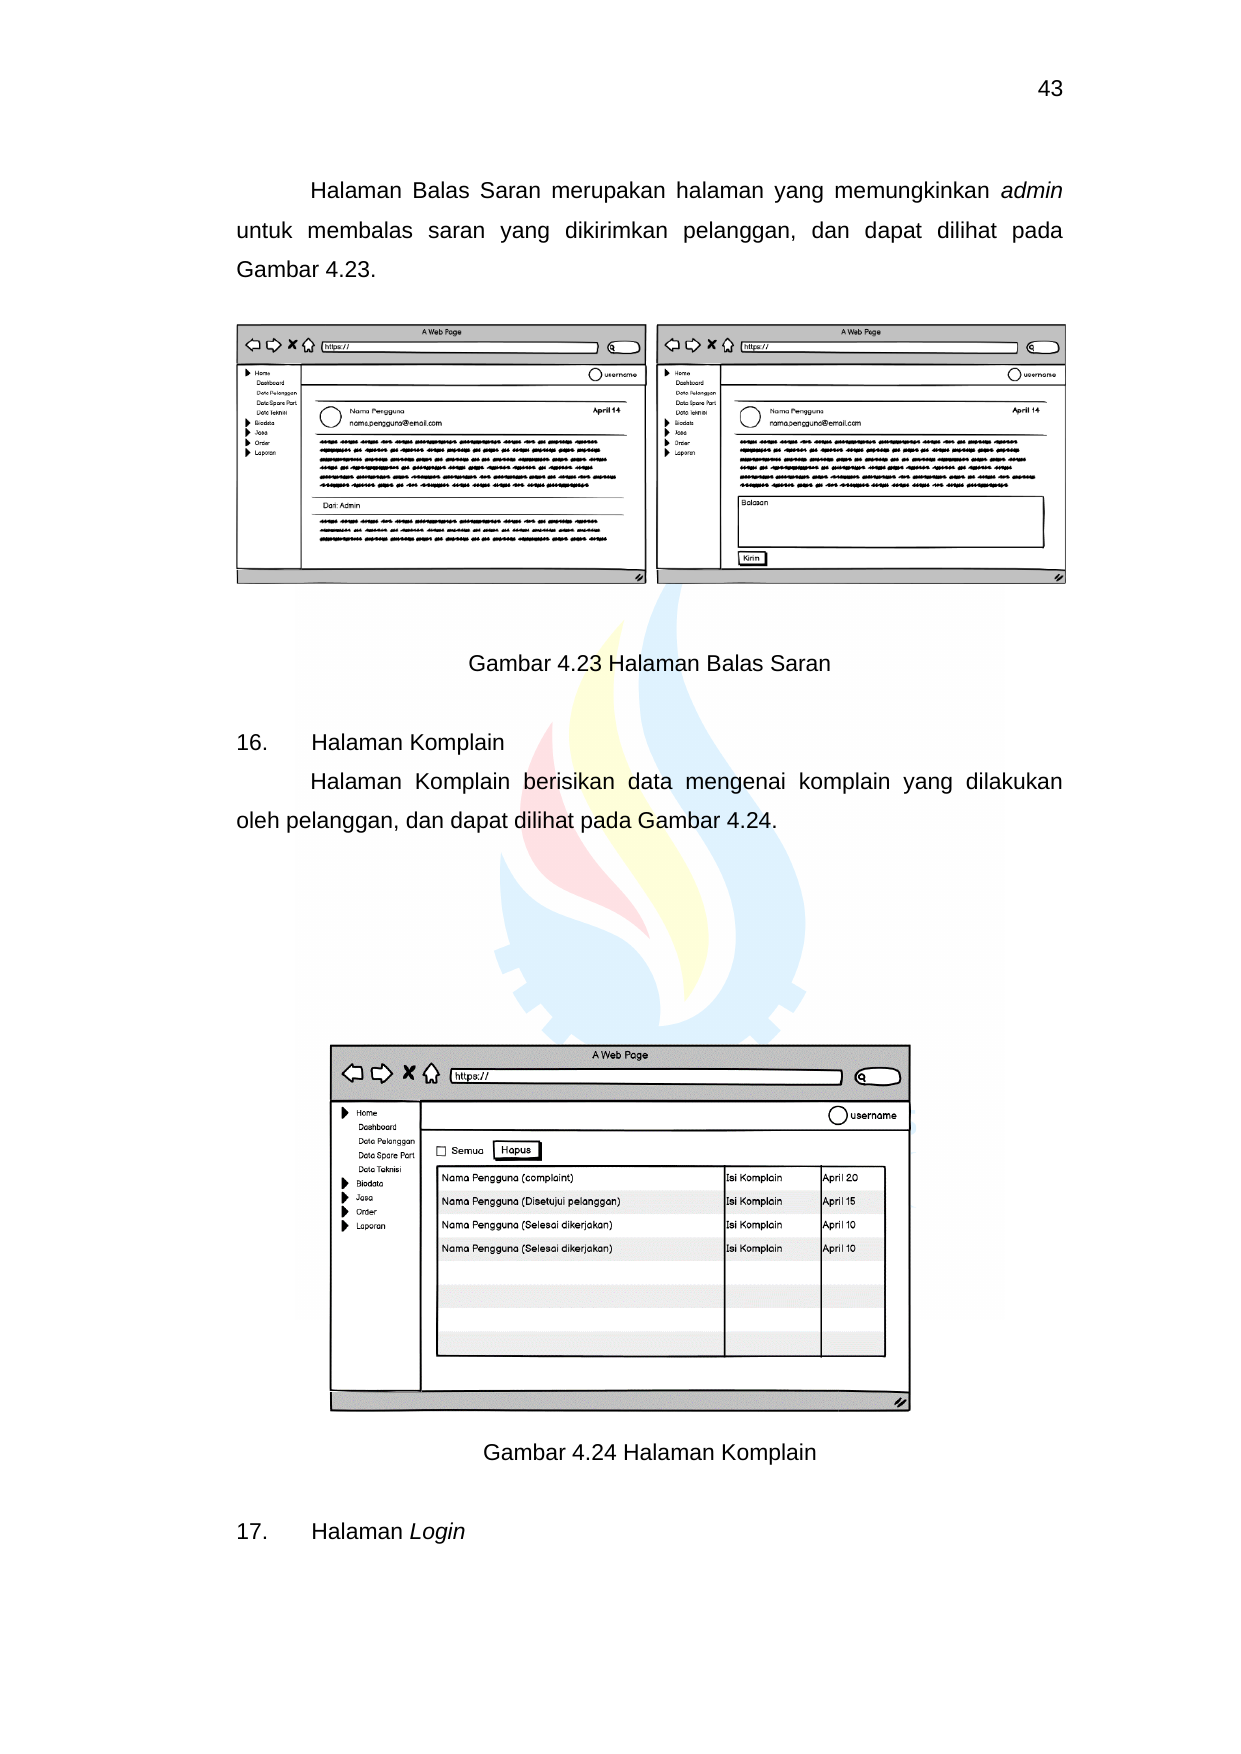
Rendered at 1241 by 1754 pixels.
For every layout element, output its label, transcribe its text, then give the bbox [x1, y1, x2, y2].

list Halaman Komplain [236, 728, 1063, 755]
picture [329, 1044, 911, 1412]
text Gambar 4.24 Halaman Komplain [236, 1439, 1063, 1466]
text Gambar 4.23 Halaman Balas Saran [236, 649, 1063, 676]
list Halaman Komplain berisikan data mengenai komplain yang dilakukan oleh pelanggan, dan dapat dilihat pada Gambar 4.24. [236, 768, 1063, 834]
list Halaman Balas Saran merupakan halaman yang memungkinkan admin untuk membalas saran yang dikirimkan pelanggan, dan dapat dilihat pada Gambar 4.23. [236, 177, 1063, 282]
list Halaman Login [236, 1518, 1063, 1544]
picture [236, 324, 1066, 584]
